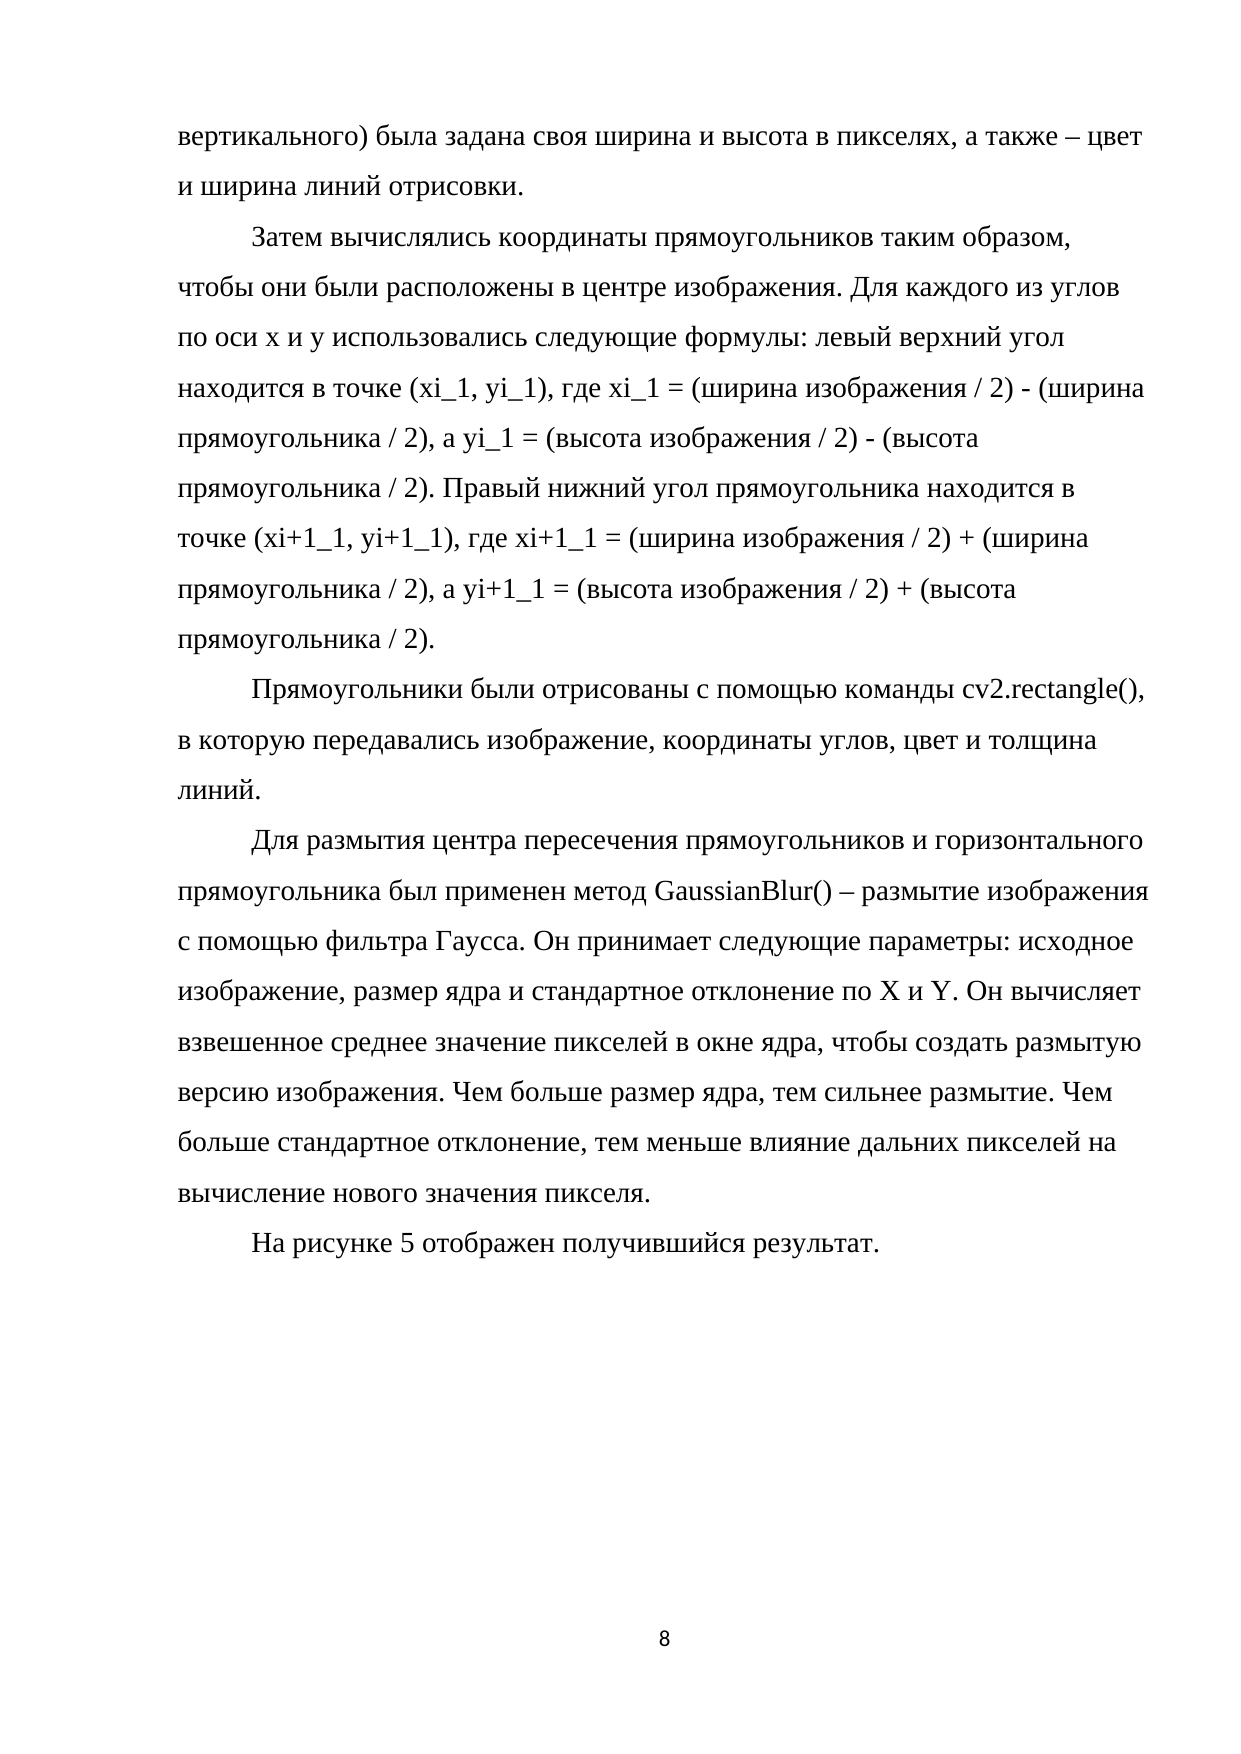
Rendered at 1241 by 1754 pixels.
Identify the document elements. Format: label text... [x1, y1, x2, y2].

text На рисунке 5 отображен получившийся результат. [177, 1225, 1152, 1258]
text Для размытия центра пересечения прямоугольников и горизонтального прямоугольника был применен метод GaussianBlur() – размытие изображения с помощью фильтра Гаусса. Он принимает следующие параметры: исходное изображение, размер ядра и стандартное отклонение по X и Y. Он вычисляет взвешенное среднее значение пикселей в окне ядра, чтобы создать размытую версию изображения. Чем больше размер ядра, тем сильнее размытие. Чем больше стандартное отклонение, тем меньше влияние дальних пикселей на вычисление нового значения пикселя. [177, 822, 1152, 1208]
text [177, 118, 1152, 202]
text Прямоугольники были отрисованы с помощью команды cv2.rectangle(), в которую передавались изображение, координаты углов, цвет и толщина линий. [177, 672, 1152, 806]
text Затем вычислялись координаты прямоугольников таким образом, чтобы они были расположены в центре изображения. Для каждого из углов по оси x и y использовались следующие формулы: левый верхний угол находится в точке (xi_1, yi_1), где xi_1 = (ширина изображения / 2) - (ширина прямоугольника / 2), а yi_1 = (высота изображения / 2) - (высота прямоугольника / 2). Правый нижний угол прямоугольника находится в точке (xi+1_1, yi+1_1), где xi+1_1 = (ширина изображения / 2) + (ширина прямоугольника / 2), а yi+1_1 = (высота изображения / 2) + (высота прямоугольника / 2). [177, 219, 1152, 655]
